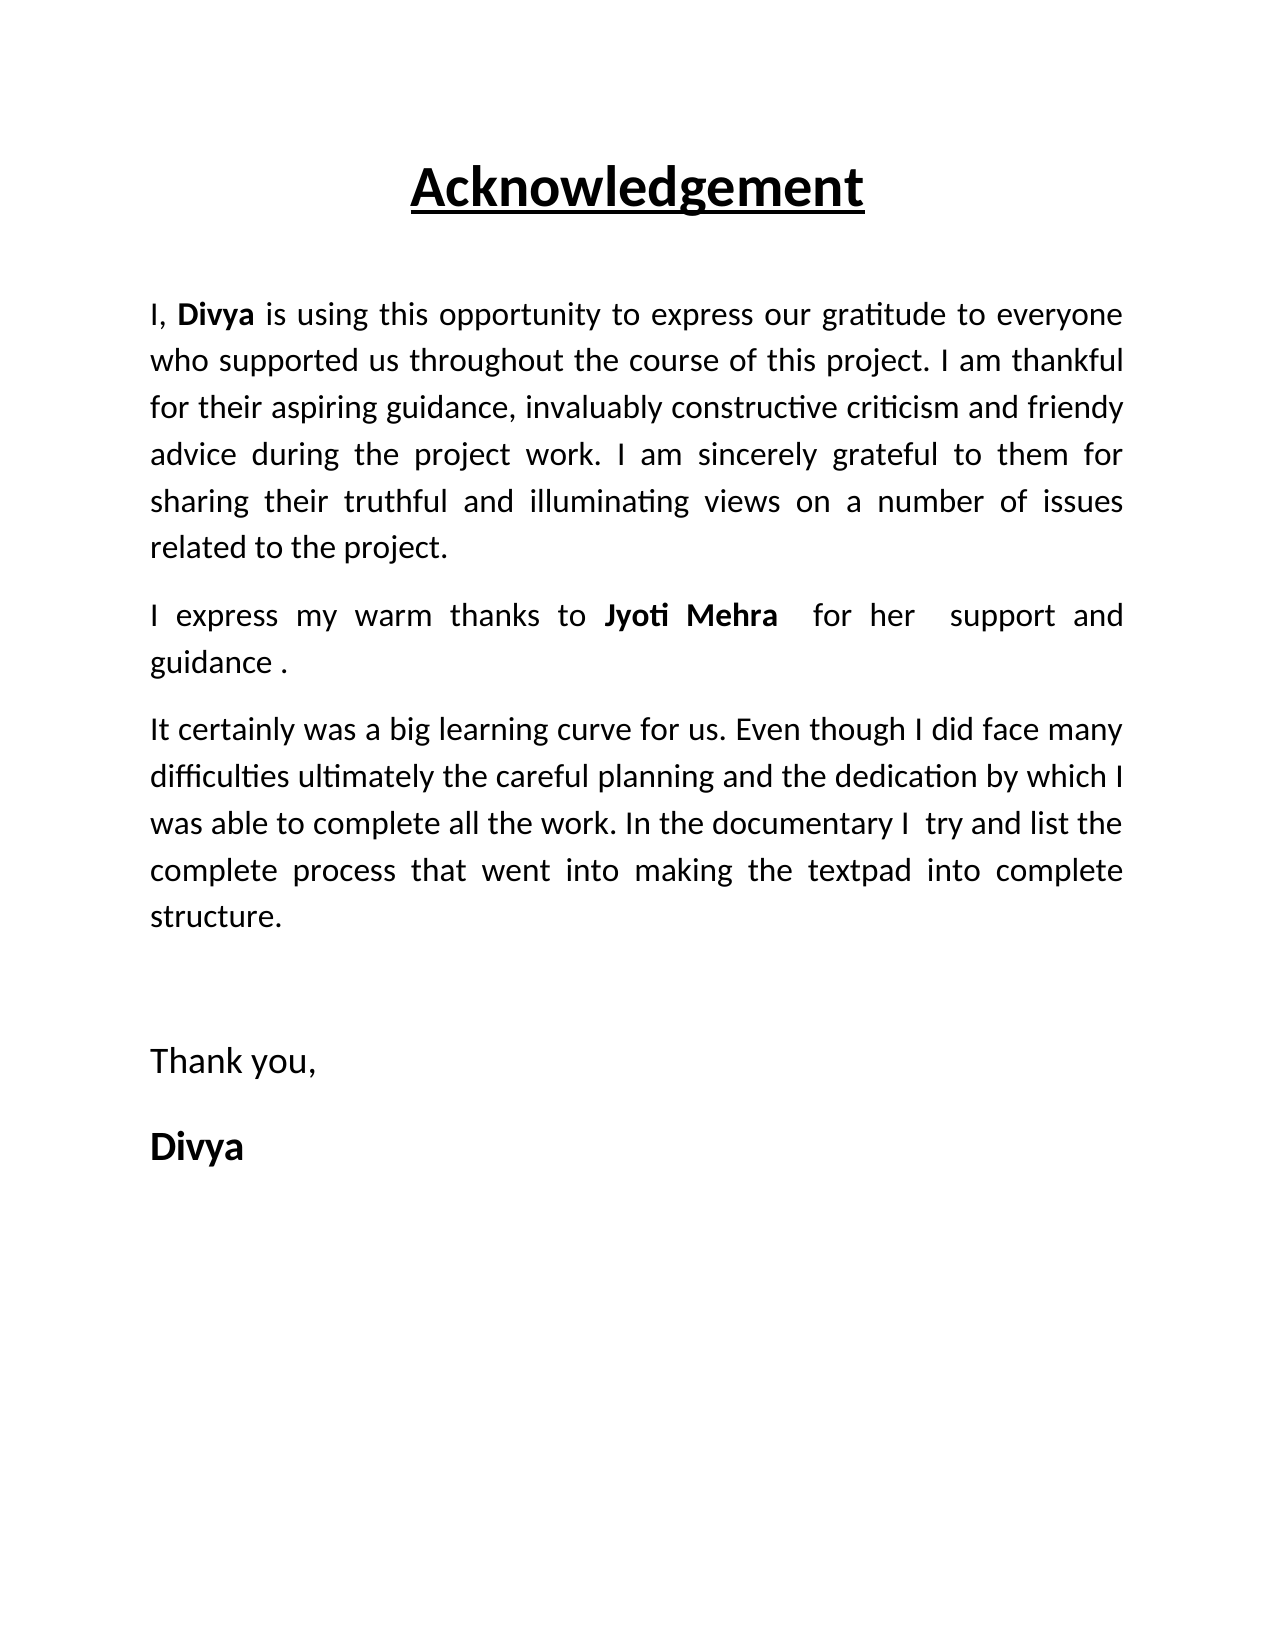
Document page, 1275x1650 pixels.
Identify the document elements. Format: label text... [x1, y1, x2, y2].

text Acknowledgement [150, 150, 1125, 221]
text It certainly was a big learning curve for us. Even though I did face many difficulties ultimately the careful planning and the dedication by which I was able to complete all the work. In the documentary I try and list the complete process that went into making the textpad into complete structure. [150, 708, 1125, 936]
text I express my warm thanks to Jyoti Mehra for her support and guidance . [150, 594, 1125, 681]
text Divya [150, 1120, 1125, 1171]
text I, Divya is using this opportunity to express our gratitude to everyone who supported us throughout the course of this project. I am thankful for their aspiring guidance, invaluably constructive criticism and friendy advice during the project work. I am sincerely grateful to them for sharing their truthful and illuminating views on a number of issues related to the project. [150, 292, 1125, 567]
text Thank you, [150, 1037, 1125, 1082]
